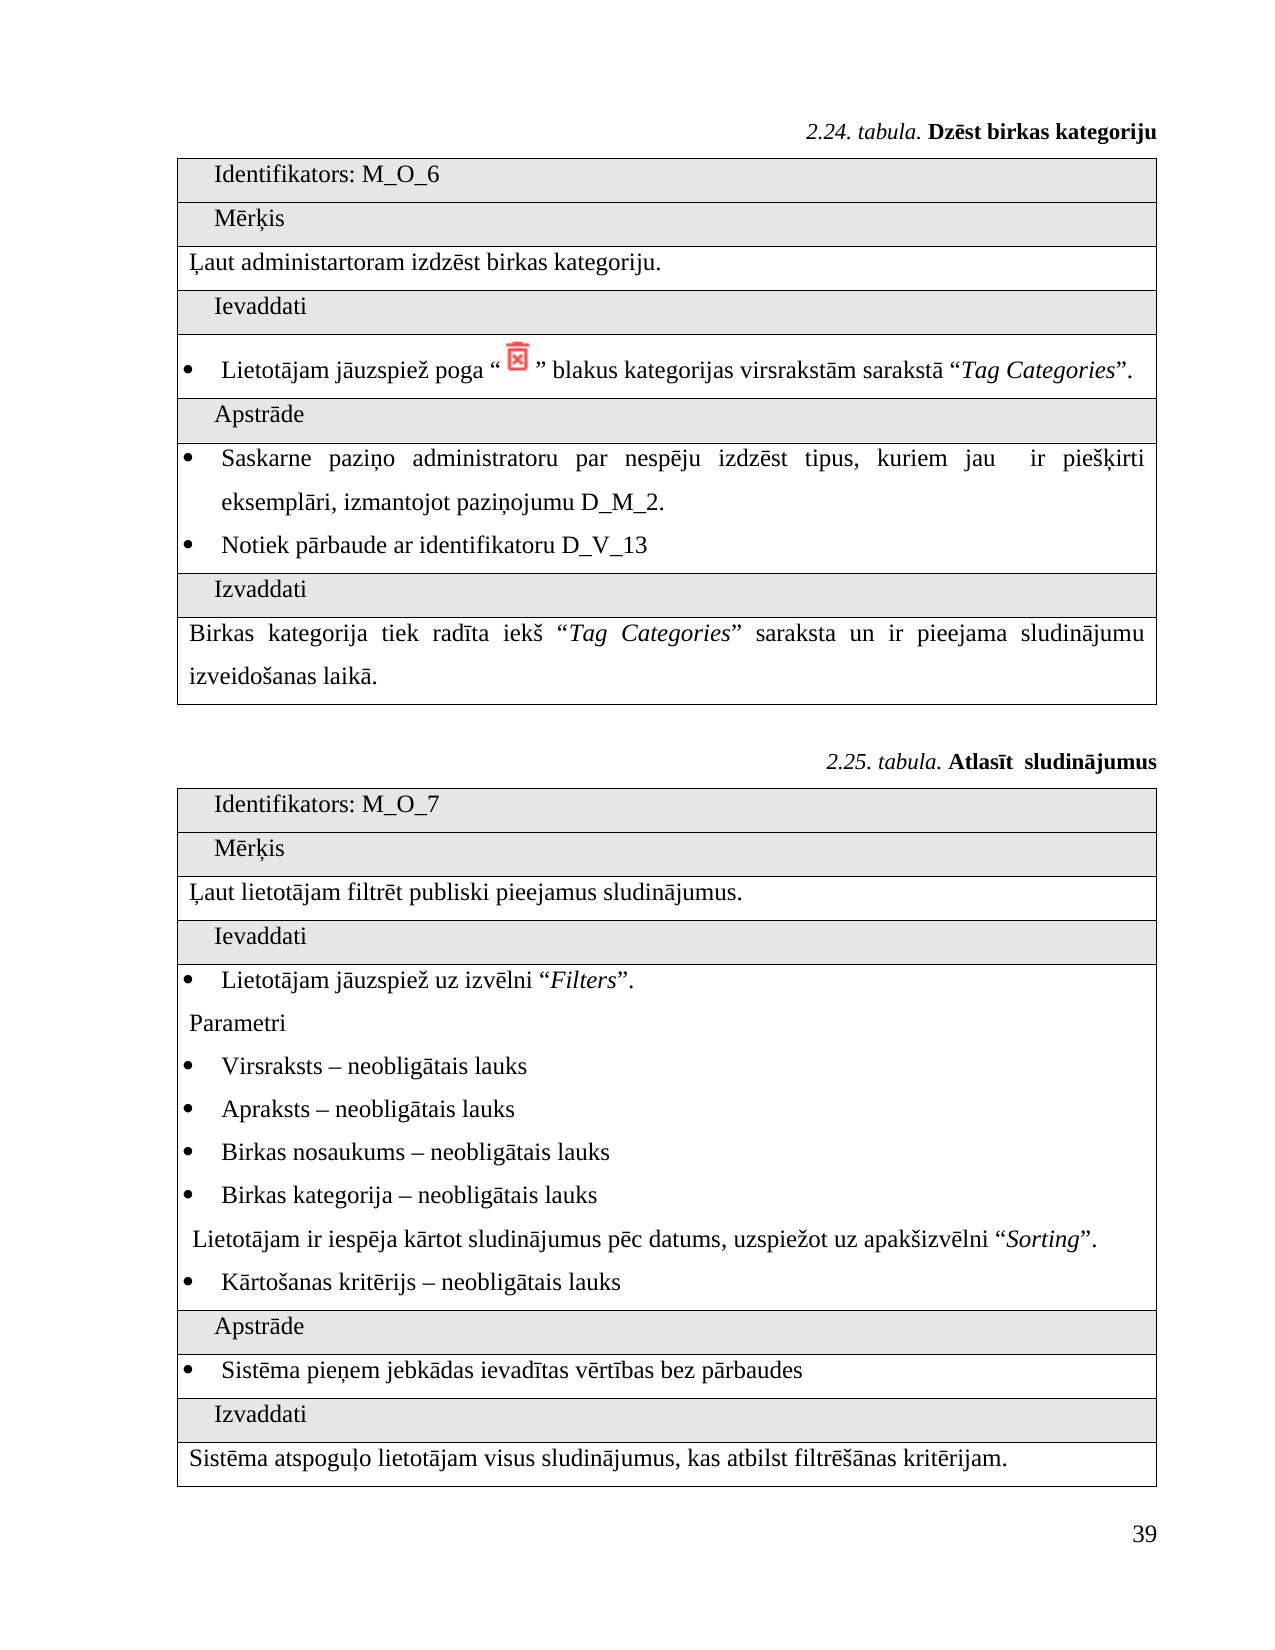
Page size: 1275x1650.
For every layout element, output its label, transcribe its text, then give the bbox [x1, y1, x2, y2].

table_cell Ļaut lietotājam filtrēt publiski pieejamus sludinājumus. [178, 877, 1156, 920]
table_cell Lietotājam jāuzspiež poga “” blakus kategorijas virsrakstām sarakstā “Tag Categories”. [178, 335, 1156, 398]
table_header Identifikators: M_O_6 [178, 159, 1156, 202]
table_cell Birkas kategorija tiek radīta iekš “Tag Categories” saraksta un ir pieejama sludinājumu izveidošanas laikā. [178, 618, 1156, 704]
table_cell Izvaddati [178, 574, 1156, 617]
table_header Identifikators: M_O_7 [178, 789, 1156, 832]
table_cell Mērķis [178, 833, 1156, 876]
table_cell Izvaddati [178, 1399, 1156, 1442]
table_cell Lietotājam jāuzspiež uz izvēlni “Filters”. Parametri Virsraksts – neobligātais lauks Apraksts – neobligātais lauks Birkas nosaukums – neobligātais lauks Birkas kategorija – neobligātais lauks Lietotājam ir iespēja kārtot sludinājumus pēc datums, uzspiežot uz apakšizvēlni “Sorting”. Kārtošanas kritērijs – neobligātais lauks [178, 965, 1156, 1310]
table_cell Mērķis [178, 203, 1156, 246]
picture [500, 335, 536, 379]
table_cell Ievaddati [178, 921, 1156, 964]
text 2.25. tabula. Atlasīt sludinājumus [236, 748, 1157, 774]
table_cell Ievaddati [178, 291, 1156, 334]
table_cell Apstrāde [178, 399, 1156, 442]
table_cell Sistēma pieņem jebkādas ievadītas vērtības bez pārbaudes [178, 1355, 1156, 1398]
table_cell Apstrāde [178, 1311, 1156, 1354]
table_cell Ļaut administartoram izdzēst birkas kategoriju. [178, 247, 1156, 290]
text 2.24. tabula. Dzēst birkas kategoriju [236, 118, 1157, 144]
table_cell Saskarne paziņo administratoru par nespēju izdzēst tipus, kuriem jau ir piešķirti eksemplāri, izmantojot paziņojumu D_M_2. Notiek pārbaude ar identifikatoru D_V_13 [178, 444, 1156, 573]
table_cell Sistēma atspoguļo lietotājam visus sludinājumus, kas atbilst filtrēšānas kritērijam. [178, 1443, 1156, 1486]
